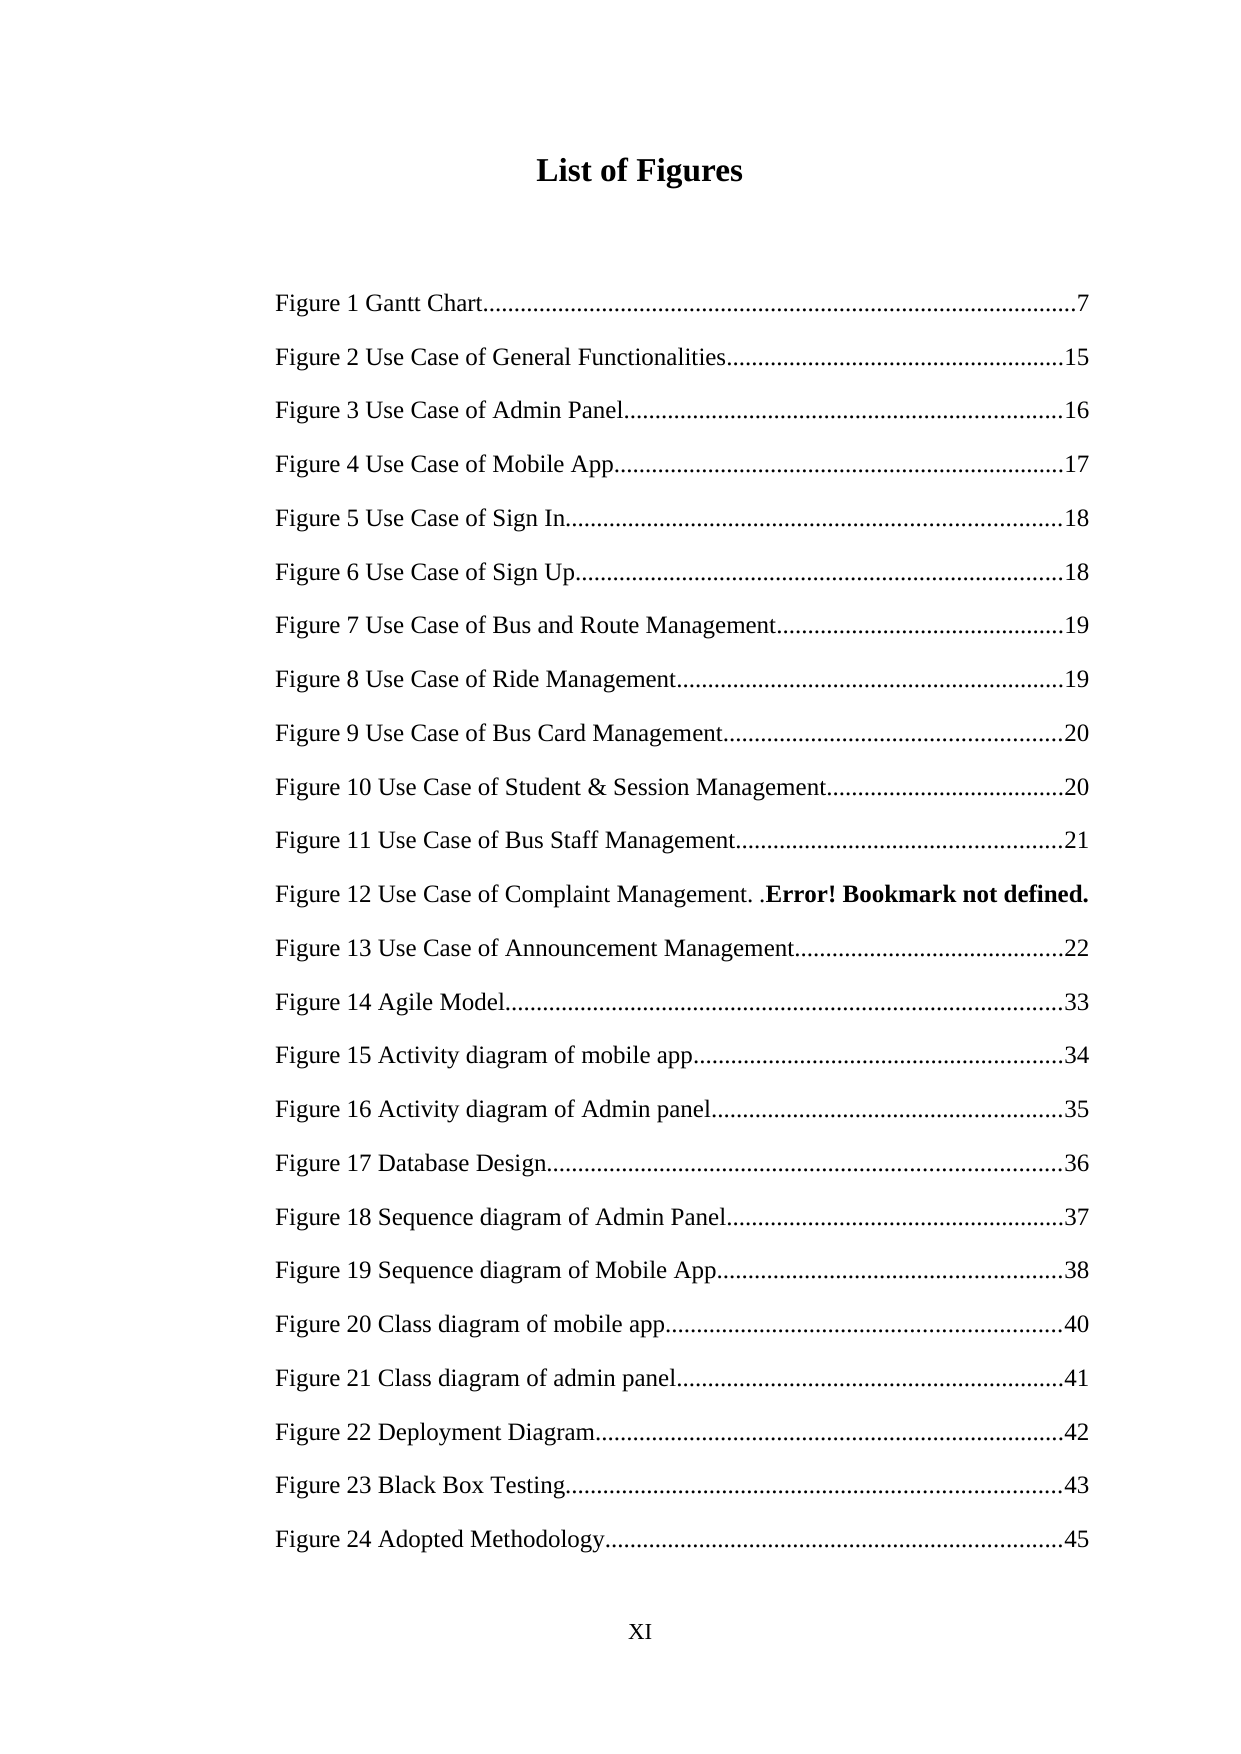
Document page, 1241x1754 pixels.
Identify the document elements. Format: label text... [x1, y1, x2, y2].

text Figure 6 Use Case of Sign Up 18 [275, 557, 1090, 586]
text Figure 21 Class diagram of admin panel 41 [275, 1363, 1090, 1392]
text Figure 10 Use Case of Student & Session Management 20 [275, 772, 1090, 801]
text Figure 12 Use Case of Complaint Management Error! Bookmark not defined. [275, 879, 1090, 908]
text Figure 2 Use Case of General Functionalities 15 [275, 342, 1090, 371]
text Figure 5 Use Case of Sign In 18 [275, 503, 1090, 532]
text Figure 7 Use Case of Bus and Route Management 19 [275, 611, 1090, 639]
text Figure 8 Use Case of Ride Management 19 [275, 664, 1090, 693]
text Figure 13 Use Case of Announcement Management 22 [275, 933, 1090, 962]
text Figure 17 Database Design 36 [275, 1148, 1090, 1177]
text Figure 18 Sequence diagram of Admin Panel 37 [275, 1202, 1090, 1231]
text Figure 1 Gantt Chart 7 [275, 288, 1090, 317]
text Figure 9 Use Case of Bus Card Management 20 [275, 718, 1090, 747]
text Figure 14 Agile Model 33 [275, 987, 1090, 1016]
subtitle List of Figures [225, 150, 1054, 188]
text Figure 3 Use Case of Admin Panel 16 [275, 396, 1090, 424]
text Figure 16 Activity diagram of Admin panel 35 [275, 1094, 1090, 1123]
text Figure 23 Black Box Testing 43 [275, 1471, 1090, 1499]
text Figure 15 Activity diagram of mobile app 34 [275, 1041, 1090, 1069]
text Figure 4 Use Case of Mobile App 17 [275, 449, 1090, 478]
text Figure 19 Sequence diagram of Mobile App 38 [275, 1256, 1090, 1284]
text Figure 24 Adopted Methodology 45 [275, 1524, 1090, 1553]
text Figure 22 Deployment Diagram 42 [275, 1417, 1090, 1446]
text Figure 11 Use Case of Bus Staff Management 21 [275, 826, 1090, 854]
text Figure 20 Class diagram of mobile app 40 [275, 1309, 1090, 1338]
